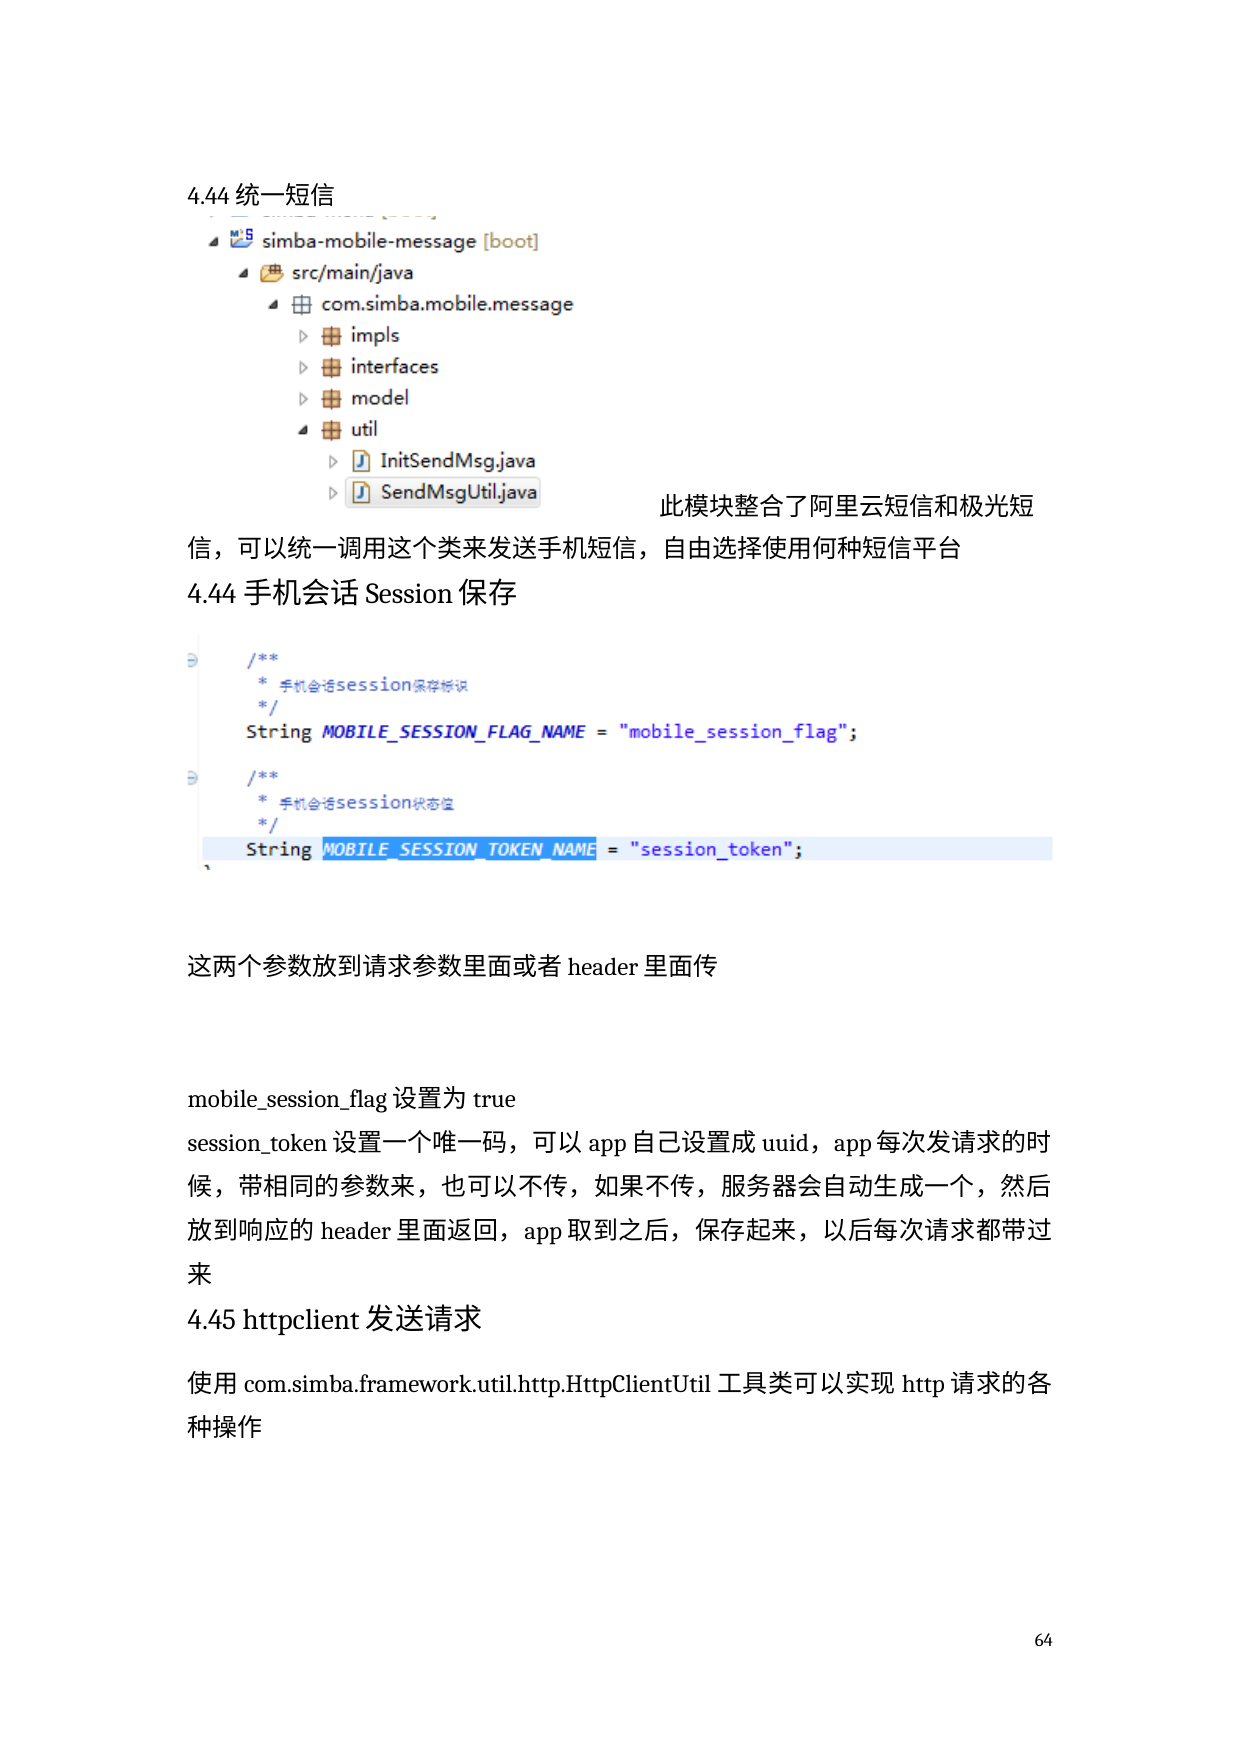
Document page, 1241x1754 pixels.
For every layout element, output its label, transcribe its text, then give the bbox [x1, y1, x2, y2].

text 使用com.simba.framework.util.http.HttpClientUtil工具类可以实现http请求的各种操作 [187, 1360, 1053, 1448]
text 这两个参数放到请求参数里面或者header里面传 [187, 942, 1053, 986]
picture [187, 216, 660, 513]
text session_token设置一个唯一码，可以app自己设置成uuid，app每次发请求的时候，带相同的参数来，也可以不传，如果不传，服务器会自动生成一个，然后放到响应的header里面返回，app取到之后，保存起来，以后每次请求都带过来 [187, 1118, 1053, 1295]
text 4.45 httpclient发送请求 [187, 1295, 1053, 1339]
picture [187, 633, 1053, 870]
text 4.44 手机会话Session保存 [187, 568, 1053, 613]
text mobile_session_flag设置为 true [187, 1074, 1053, 1118]
text 4.44 统一短信 [187, 172, 1053, 216]
